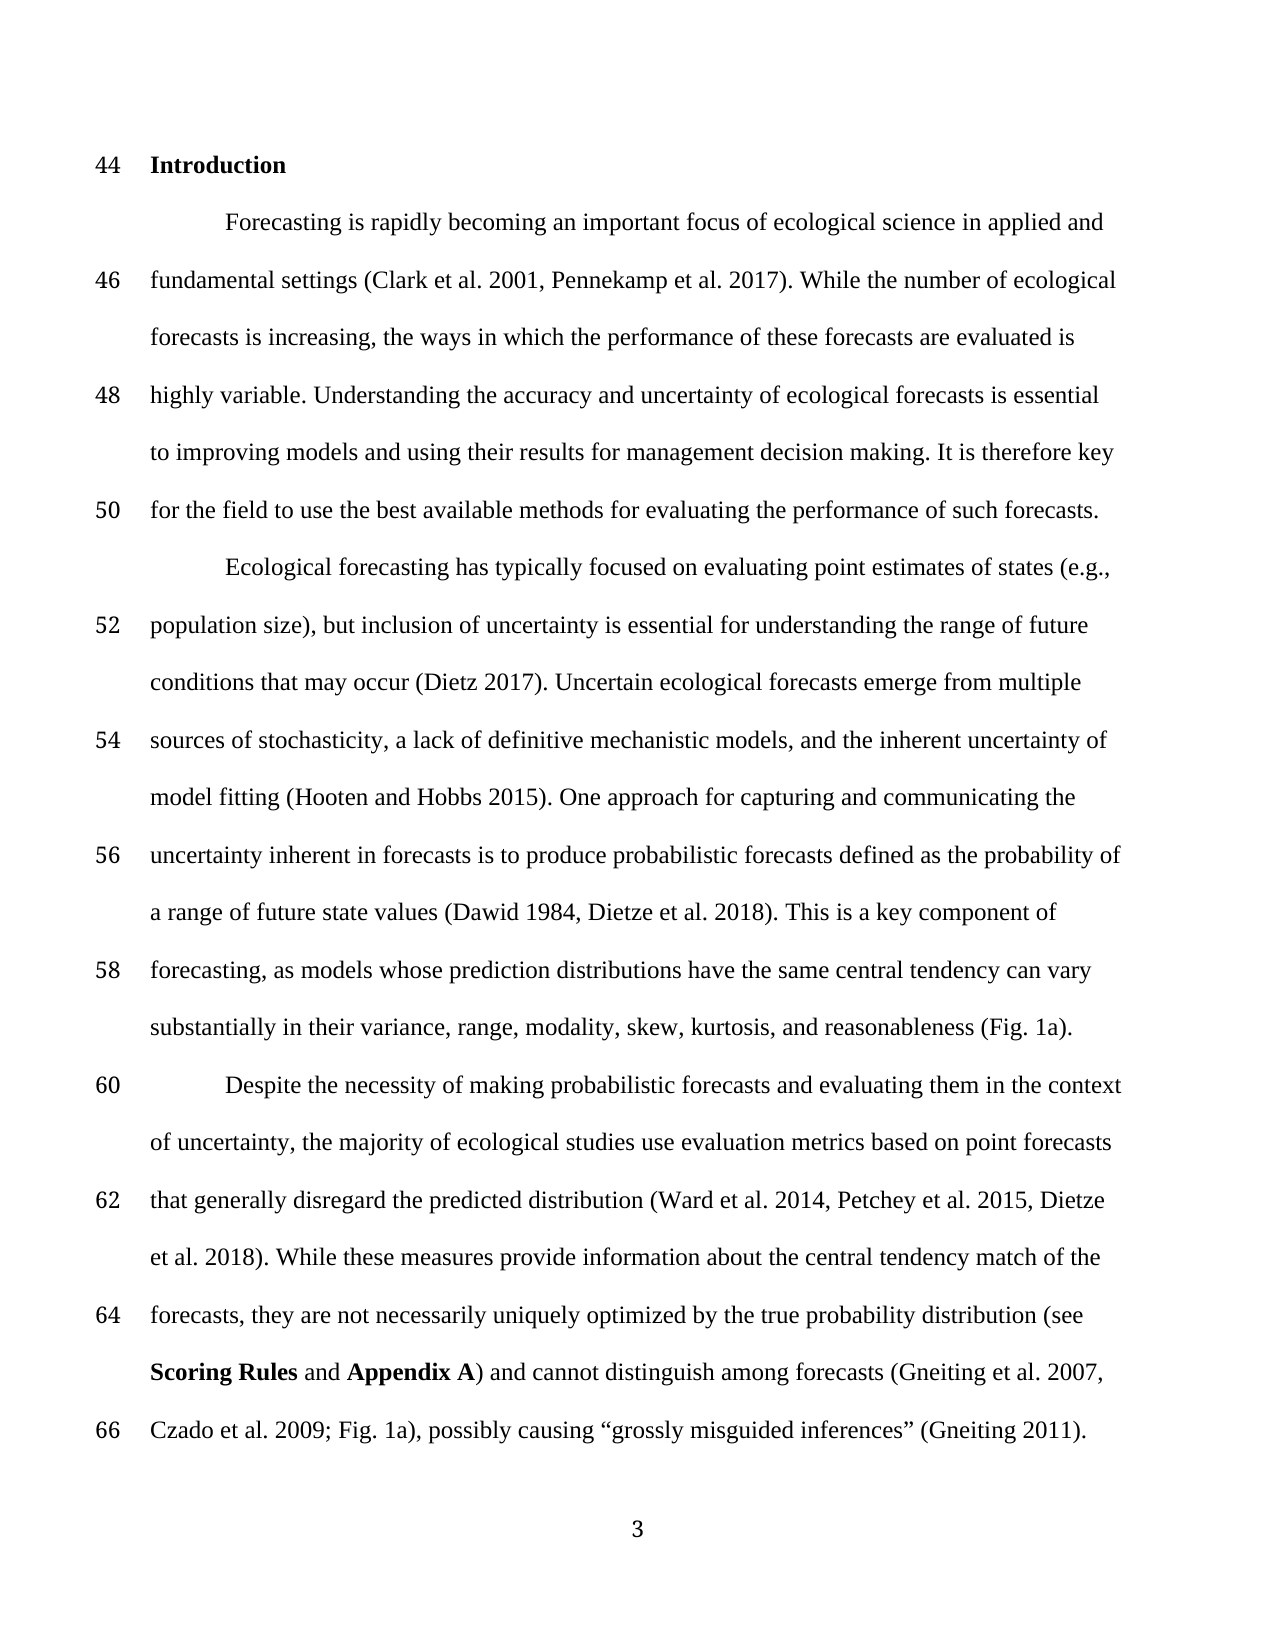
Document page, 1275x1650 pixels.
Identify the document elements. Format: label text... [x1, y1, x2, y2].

text Forecasting is rapidly becoming an important focus of ecological science in applied and fundamental settings (Clark et al. 2001, Pennekamp et al. 2017). While the number of ecological forecasts is increasing, the ways in which the performance of these forecasts are evaluated is highly variable. Understanding the accuracy and uncertainty of ecological forecasts is essential to improving models and using their results for management decision making. It is therefore key for the field to use the best available methods for evaluating the performance of such forecasts. [150, 207, 1125, 524]
text Ecological forecasting has typically focused on evaluating point estimates of states (e.g., population size), but inclusion of uncertainty is essential for understanding the range of future conditions that may occur (Dietz 2017). Uncertain ecological forecasts emerge from multiple sources of stochasticity, a lack of definitive mechanistic models, and the inherent uncertainty of model fitting (Hooten and Hobbs 2015). One approach for capturing and communicating the uncertainty inherent in forecasts is to produce probabilistic forecasts defined as the probability of a range of future state values (Dawid 1984, Dietze et al. 2018). This is a key component of forecasting, as models whose prediction distributions have the same central tendency can vary substantially in their variance, range, modality, skew, kurtosis, and reasonableness (Fig. 1a). [150, 552, 1125, 1041]
text Introduction [150, 150, 1125, 179]
text Despite the necessity of making probabilistic forecasts and evaluating them in the context of uncertainty, the majority of ecological studies use evaluation metrics based on point forecasts that generally disregard the predicted distribution (Ward et al. 2014, Petchey et al. 2015, Dietze et al. 2018). While these measures provide information about the central tendency match of the forecasts, they are not necessarily uniquely optimized by the true probability distribution (see Scoring Rules and Appendix A) and cannot distinguish among forecasts (Gneiting et al. 2007, Czado et al. 2009; Fig. 1a), possibly causing “grossly misguided inferences” (Gneiting 2011). [150, 1070, 1125, 1444]
